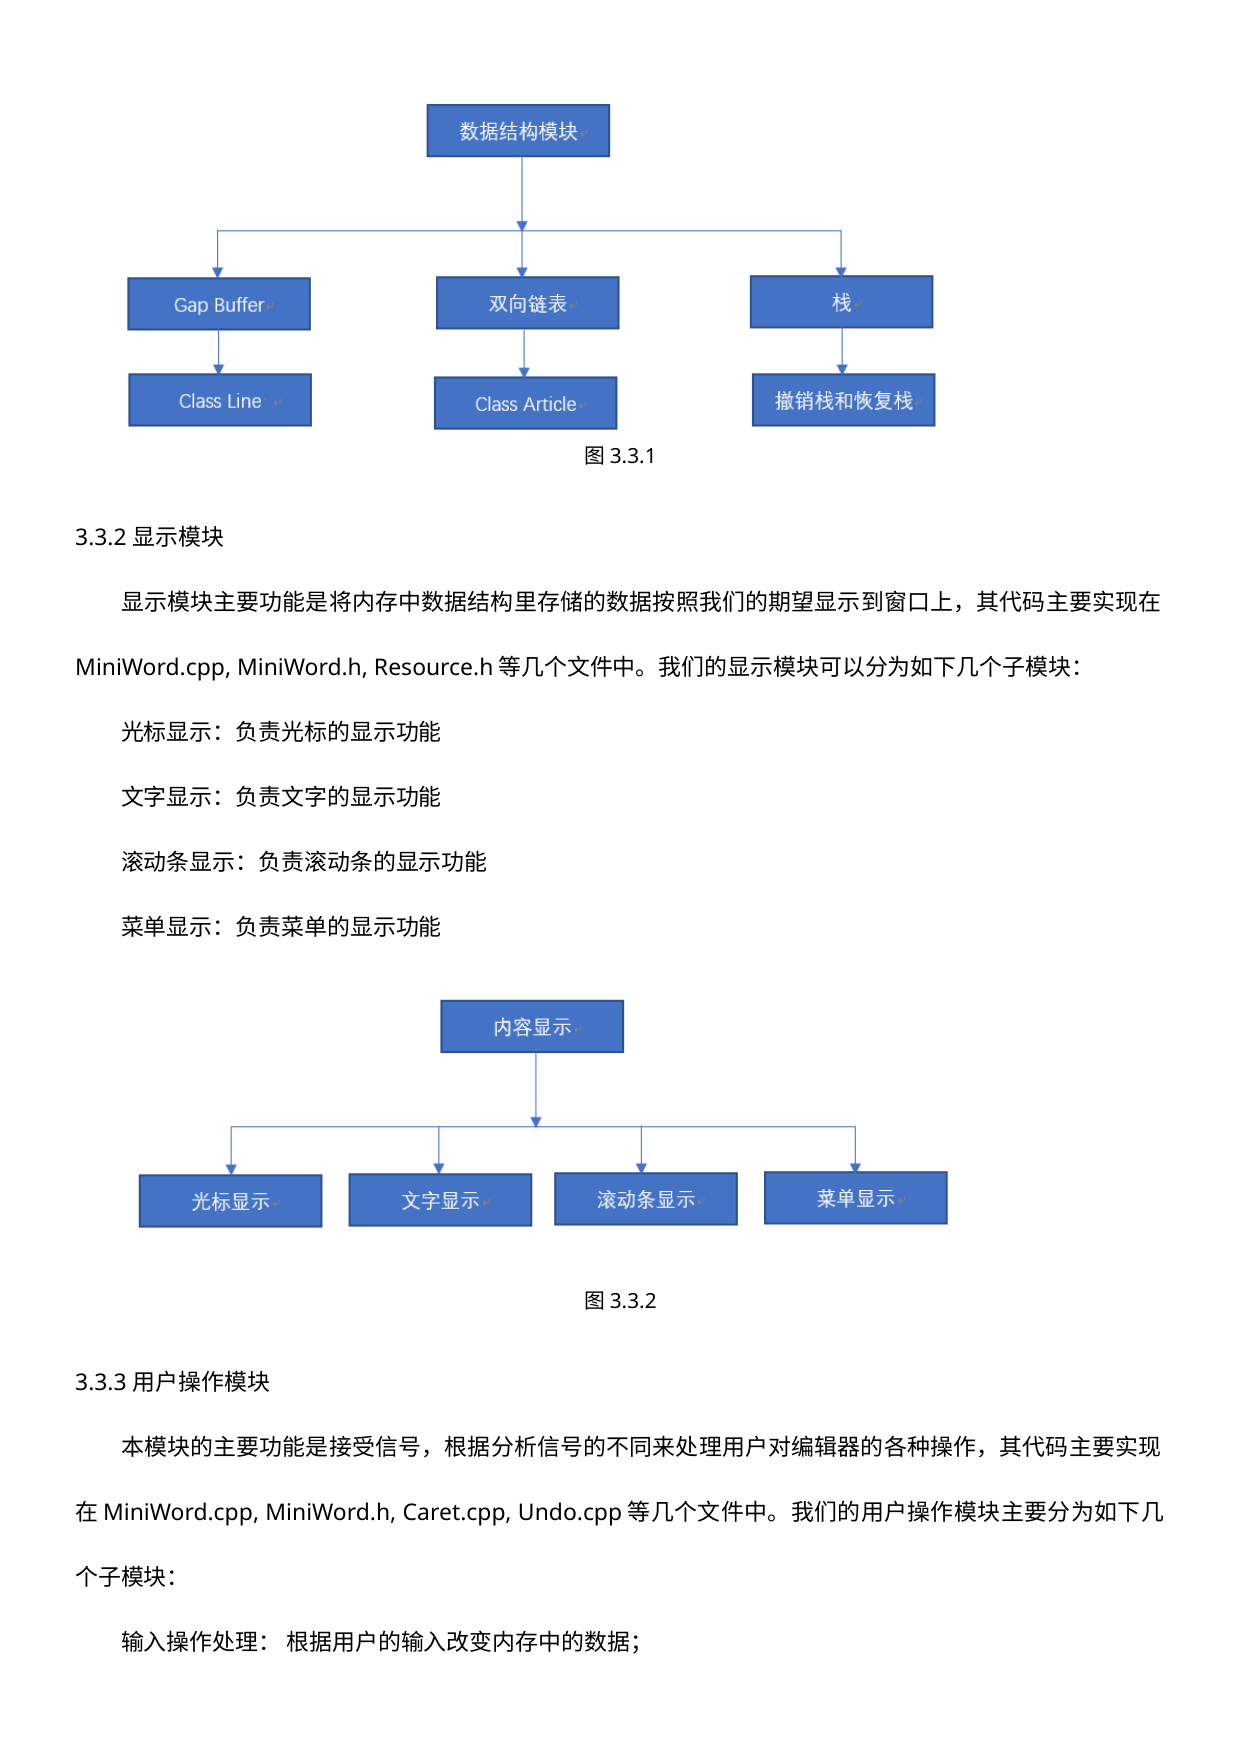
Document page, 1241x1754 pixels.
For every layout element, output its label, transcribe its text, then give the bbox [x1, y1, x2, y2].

text 图 3.3.2 [75, 1283, 1165, 1316]
text 图 3.3.1 [75, 438, 1165, 471]
text 滚动条显示：负责滚动条的显示功能 [75, 828, 1165, 893]
text 本模块的主要功能是接受信号，根据分析信号的不同来处理用户对编辑器的各种操作，其代码主要实现在MiniWord.cpp, MiniWord.h, Caret.cpp, Undo.cpp等几个文件中。我们的用户操作模块主要分为如下几个子模块： [75, 1413, 1165, 1608]
text 菜单显示：负责菜单的显示功能 [75, 893, 1165, 958]
picture [120, 958, 978, 1259]
text 光标显示：负责光标的显示功能 [75, 698, 1165, 763]
text 输入操作处理： 根据用户的输入改变内存中的数据； [75, 1608, 1165, 1673]
text 文字显示：负责文字的显示功能 [75, 763, 1165, 828]
text 3.3.2 显示模块 [75, 503, 1165, 568]
text 3.3.3 用户操作模块 [75, 1348, 1165, 1413]
text 显示模块主要功能是将内存中数据结构里存储的数据按照我们的期望显示到窗口上，其代码主要实现在MiniWord.cpp, MiniWord.h, Resource.h等几个文件中。我们的显示模块可以分为如下几个子模块： [75, 568, 1165, 698]
picture [118, 80, 948, 437]
